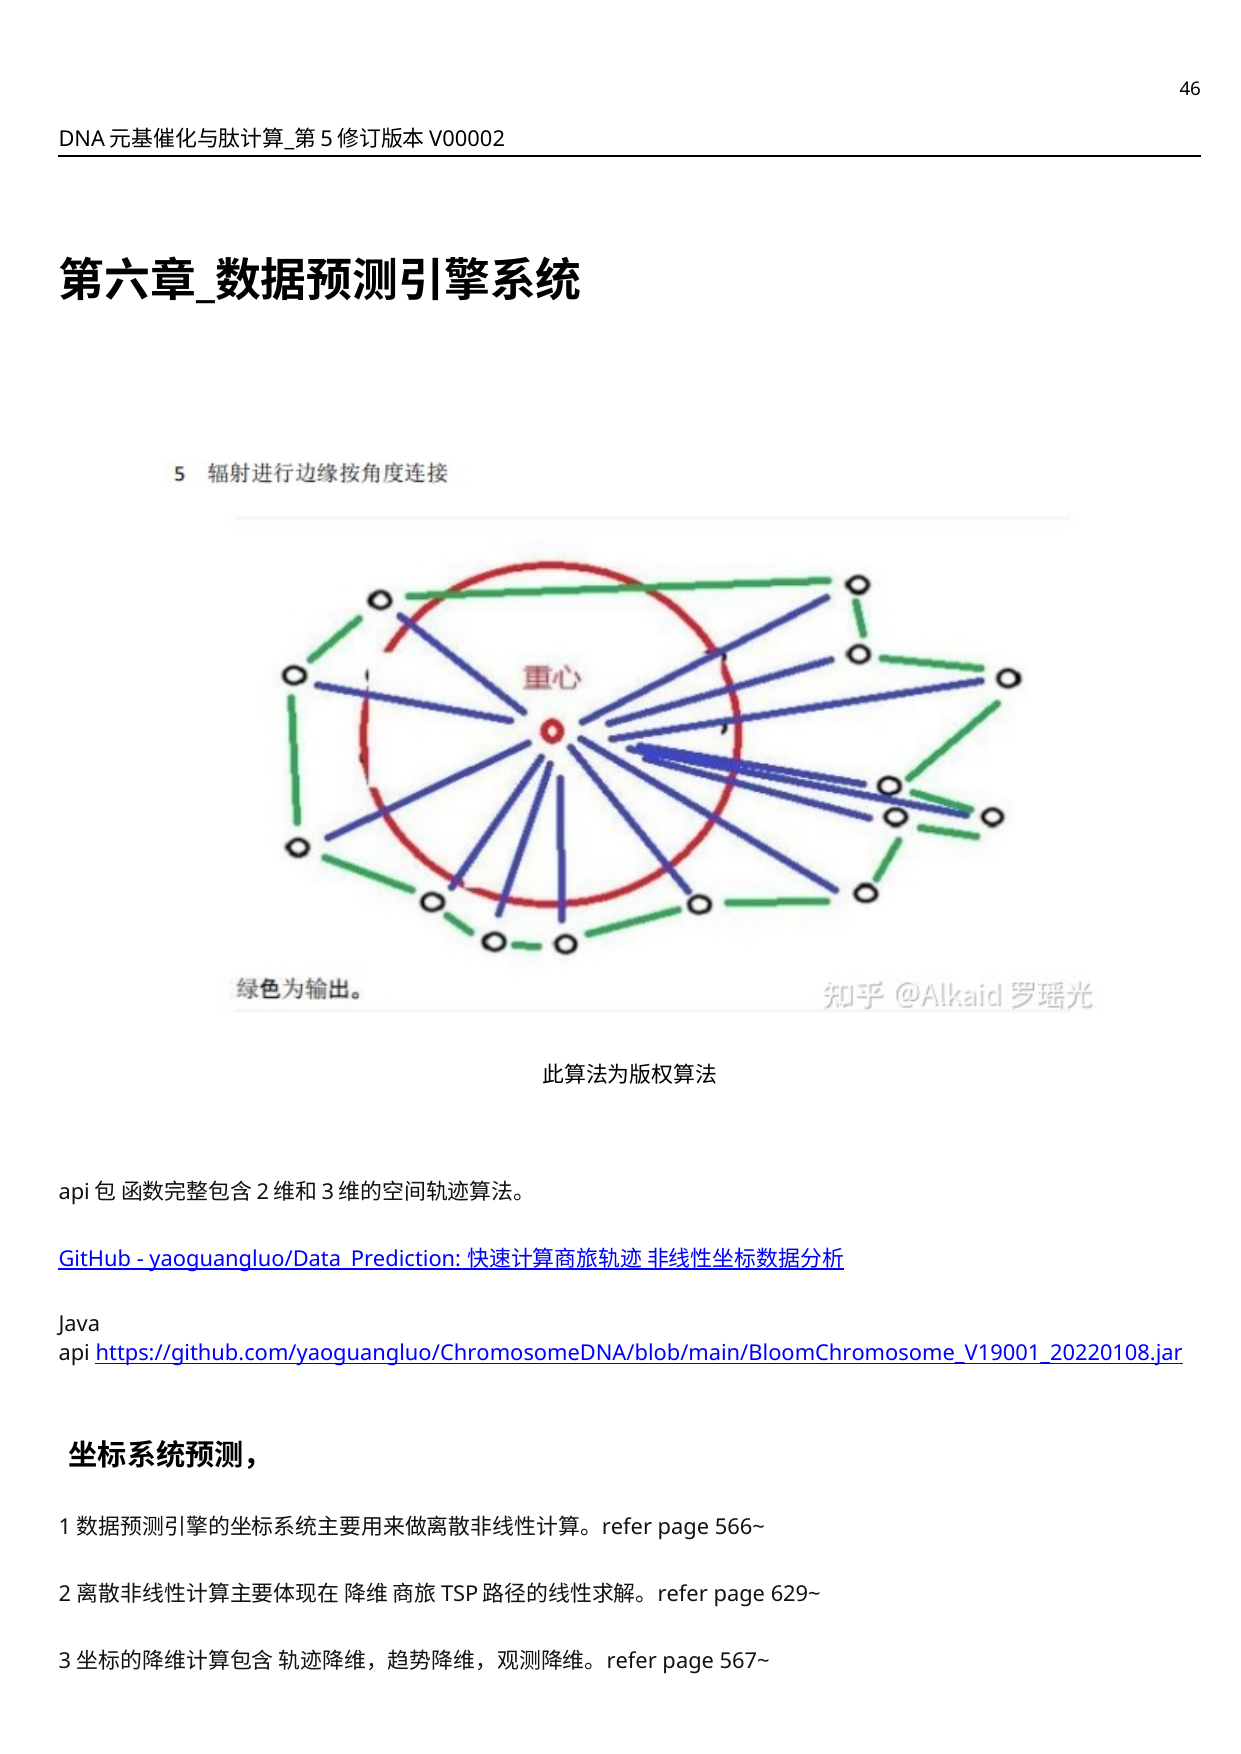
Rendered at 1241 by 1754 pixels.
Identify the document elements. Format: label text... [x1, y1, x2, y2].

text 1 数据预测引擎的坐标系统主要用来做离散非线性计算。refer page 566~ [58, 1509, 1201, 1541]
text Java api https://github.com/yaoguangluo/ChromosomeDNA/blob/main/BloomChromosome_V19001_20220108.jar [58, 1308, 1201, 1367]
text GitHub - yaoguangluo/Data_Prediction: 快速计算商旅轨迹 非线性坐标数据分析 [58, 1241, 1201, 1273]
text api包 函数完整包含2维和3维的空间轨迹算法。 [58, 1174, 1201, 1206]
subtitle 坐标系统预测， [68, 1432, 1201, 1474]
text 3 坐标的降维计算包含 轨迹降维，趋势降维，观测降维。refer page 567~ [58, 1643, 1201, 1674]
text 此算法为版权算法 [58, 1057, 1201, 1088]
text 2 离散非线性计算主要体现在 降维 商旅TSP路径的线性求解。refer page 629~ [58, 1576, 1201, 1608]
subtitle 第六章_数据预测引擎系统 [58, 243, 1201, 309]
picture [140, 437, 1119, 1036]
